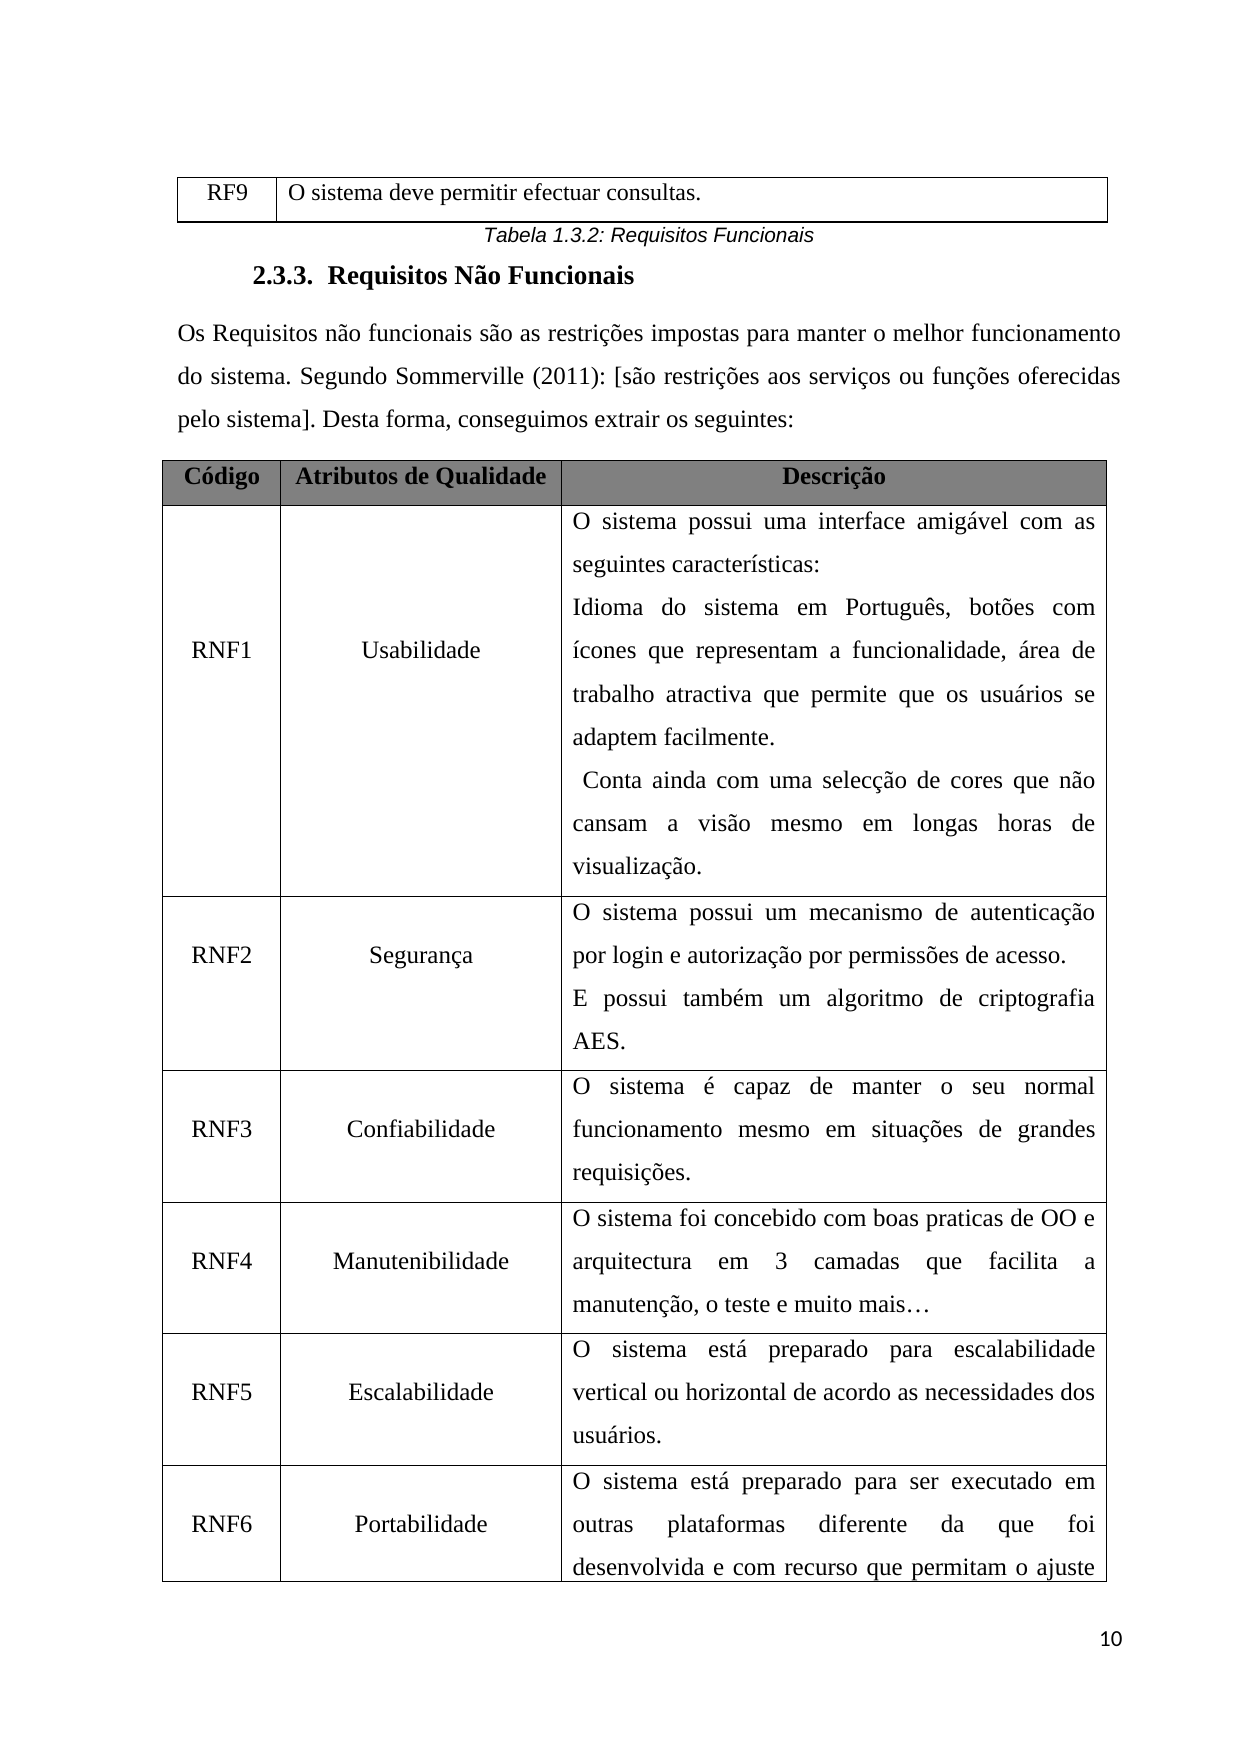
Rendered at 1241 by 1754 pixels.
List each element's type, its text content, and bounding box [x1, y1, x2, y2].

table_cell Usabilidade [281, 506, 561, 896]
text Os Requisitos não funcionais são as restrições impostas para manter o melhor funcionamento do sistema. Segundo Sommerville (2011): [são restrições aos serviços ou funções oferecidas pelo sistema]. Desta forma, conseguimos extrair os seguintes: [177, 318, 1122, 433]
table_cell RNF6 [163, 1466, 280, 1581]
table_cell Portabilidade [281, 1466, 561, 1581]
text Requisitos Não Funcionais [252, 259, 1122, 290]
table_header Descrição [562, 461, 1106, 505]
table_cell O sistema foi concebido com boas praticas de OO e arquitectura em 3 camadas que facilita a manutenção, o teste e muito mais… [562, 1203, 1106, 1333]
table_cell Confiabilidade [281, 1071, 561, 1202]
table_cell O sistema possui uma interface amigável com as seguintes características: Idioma do sistema em Português, botões com ícones que representam a funcionalidade, área de trabalho atractiva que permite que os usuários se adaptem facilmente. Conta ainda com uma selecção de cores que não cansam a visão mesmo em longas horas de visualização. [562, 506, 1106, 896]
table_header Código [163, 461, 280, 505]
table_cell Manutenibilidade [281, 1203, 561, 1333]
table_header Atributos de Qualidade [281, 461, 561, 505]
table_cell O sistema é capaz de manter o seu normal funcionamento mesmo em situações de grandes requisições. [562, 1071, 1106, 1202]
table_cell RNF2 [163, 897, 280, 1070]
table_cell Escalabilidade [281, 1334, 561, 1465]
table_cell RNF1 [163, 506, 280, 896]
table_cell O sistema deve permitir efectuar consultas. [277, 178, 1107, 221]
table_cell RNF5 [163, 1334, 280, 1465]
table_cell RNF4 [163, 1203, 280, 1333]
table_cell O sistema possui um mecanismo de autenticação por login e autorização por permissões de acesso. E possui também um algoritmo de criptografia AES. [562, 897, 1106, 1070]
table_cell RF9 [178, 178, 276, 221]
table_cell RNF3 [163, 1071, 280, 1202]
table_cell Segurança [281, 897, 561, 1070]
text Tabela 1.3.2: Requisitos Funcionais [177, 222, 1122, 246]
table_cell O sistema está preparado para escalabilidade vertical ou horizontal de acordo as necessidades dos usuários. [562, 1334, 1106, 1465]
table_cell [562, 1466, 1106, 1581]
